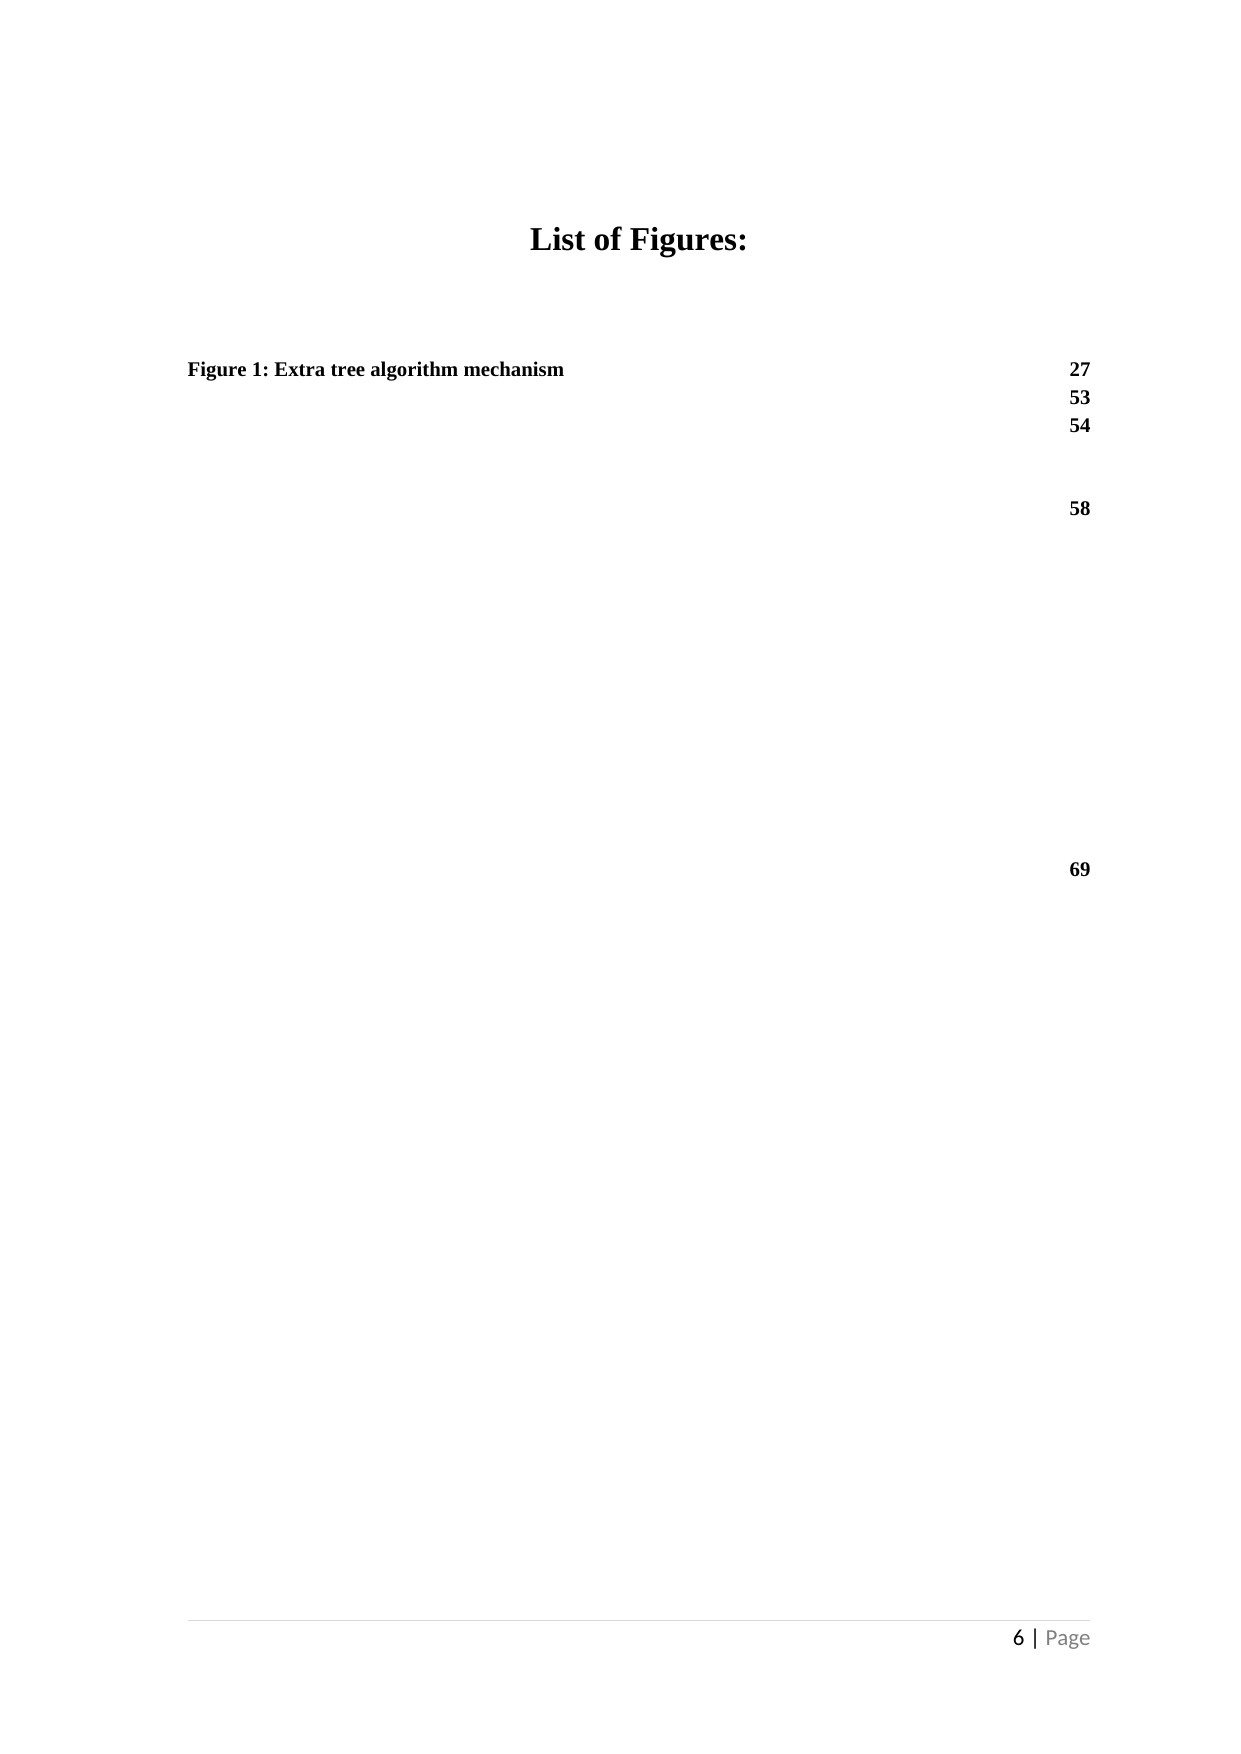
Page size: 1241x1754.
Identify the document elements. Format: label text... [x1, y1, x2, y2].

text List of Figures: [187, 219, 1090, 257]
